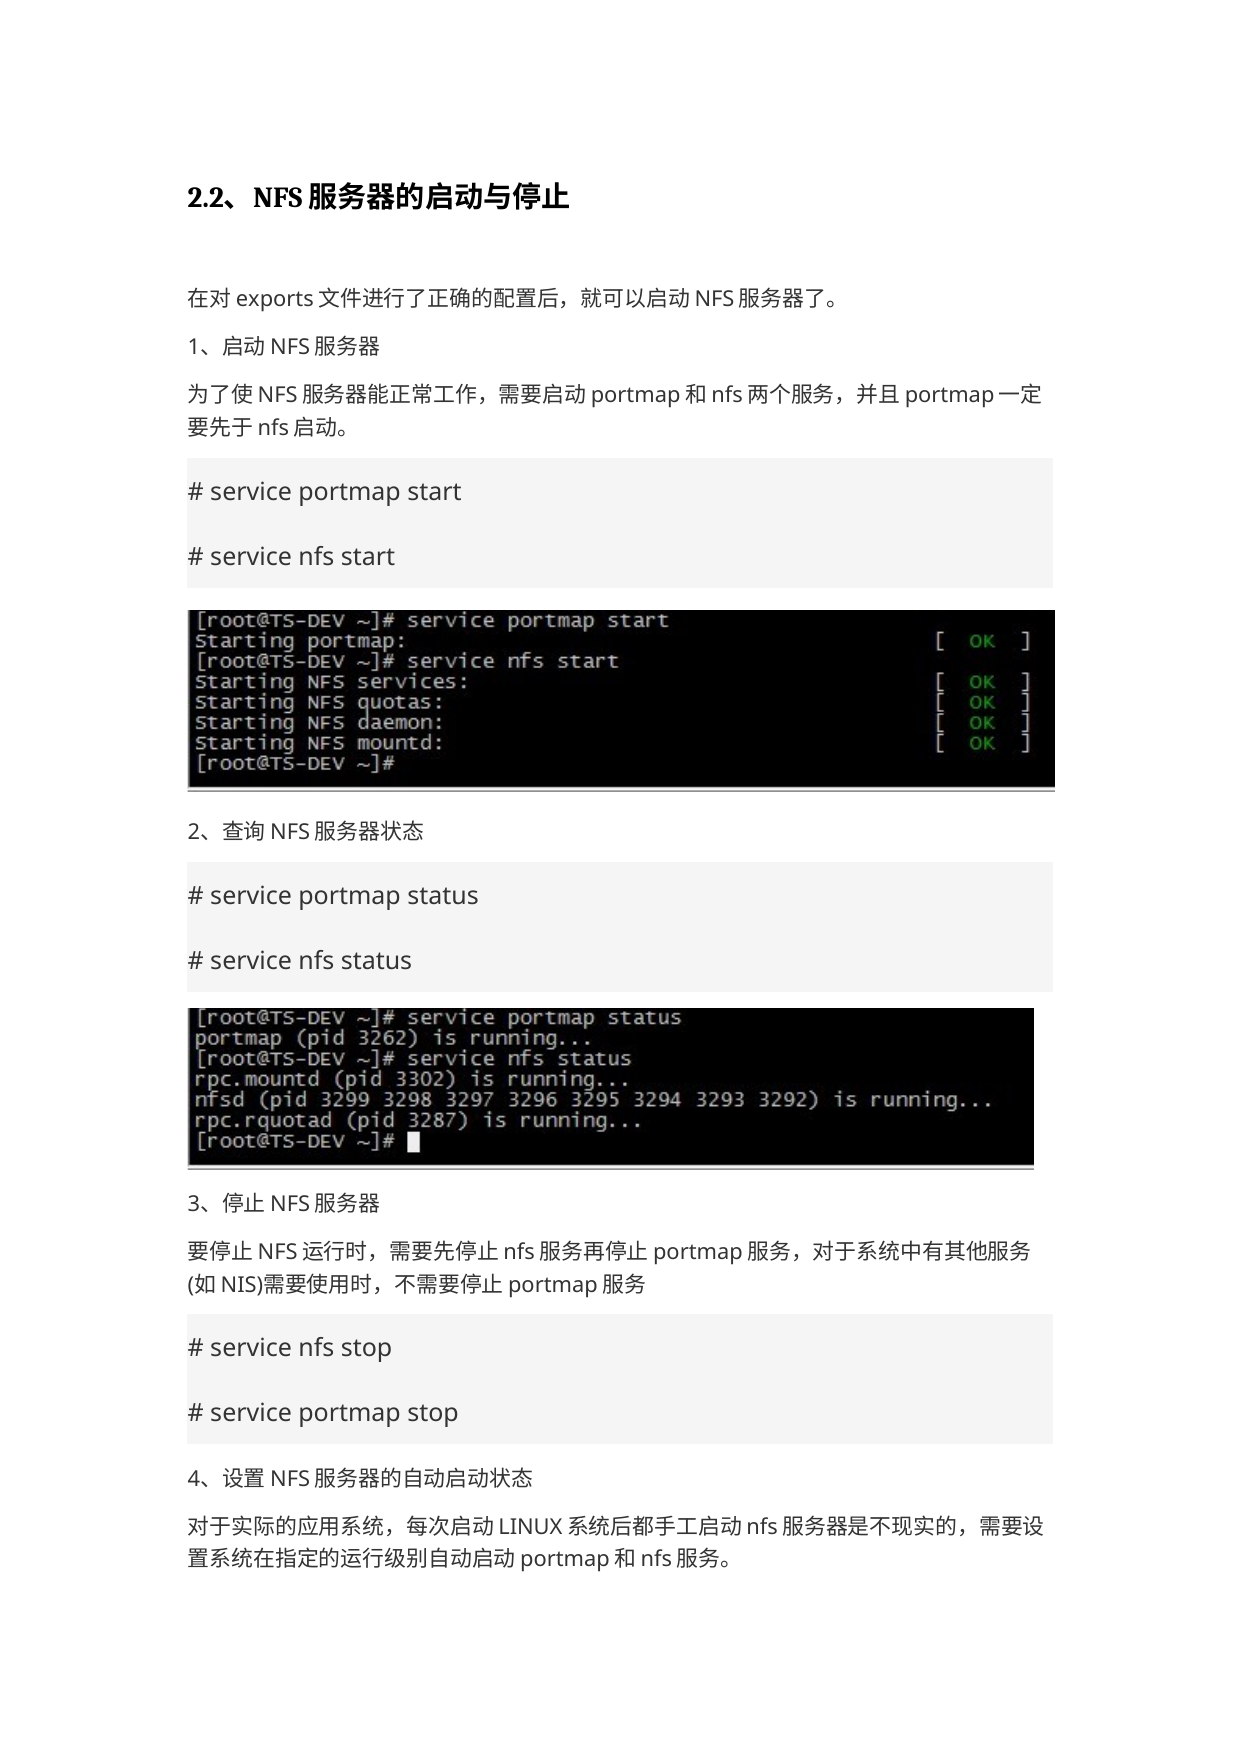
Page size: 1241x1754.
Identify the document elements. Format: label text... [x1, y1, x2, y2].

text 2、查询NFS服务器状态 [187, 814, 1053, 846]
text 对于实际的应用系统，每次启动LINUX系统后都手工启动nfs服务器是不现实的，需要设置系统在指定的运行级别自动启动portmap和nfs服务。 [187, 1508, 1053, 1573]
text # service portmap start [187, 458, 1053, 523]
text # service nfs start [187, 523, 1053, 588]
text 1、启动NFS服务器 [187, 329, 1053, 361]
text # service portmap stop [187, 1379, 1053, 1444]
text 4、设置NFS服务器的自动启动状态 [187, 1460, 1053, 1493]
text 3、停止NFS服务器 [187, 1186, 1053, 1218]
text 为了使NFS服务器能正常工作，需要启动portmap和nfs两个服务，并且portmap一定要先于nfs启动。 [187, 377, 1053, 442]
text 在对exports文件进行了正确的配置后，就可以启动NFS服务器了。 [187, 281, 1053, 313]
picture [187, 610, 1055, 792]
subtitle 2.2、NFS服务器的启动与停止 [187, 162, 1053, 227]
text # service nfs stop [187, 1314, 1053, 1379]
text # service nfs status [187, 927, 1053, 992]
text # service portmap status [187, 862, 1053, 927]
picture [187, 1008, 1034, 1170]
text 要停止NFS运行时，需要先停止nfs服务再停止portmap服务，对于系统中有其他服务(如NIS)需要使用时，不需要停止portmap服务 [187, 1234, 1053, 1299]
